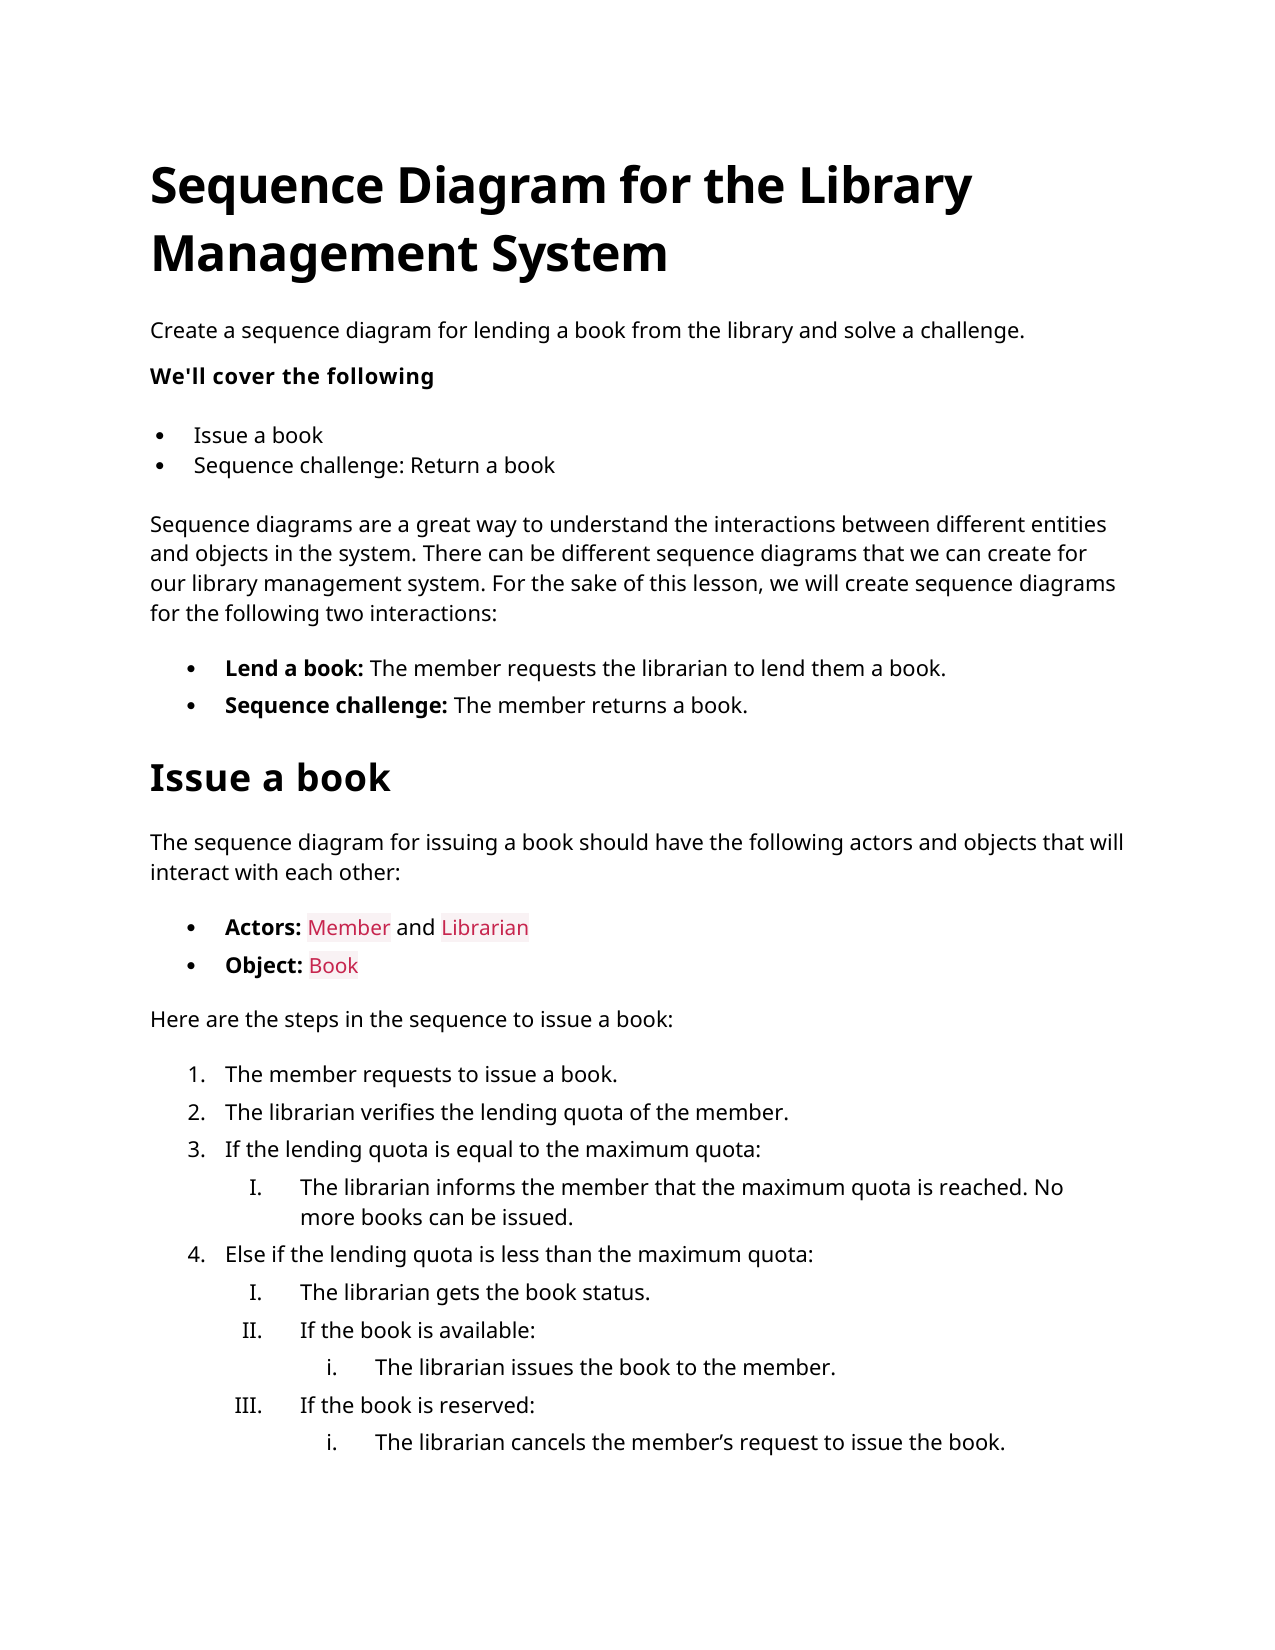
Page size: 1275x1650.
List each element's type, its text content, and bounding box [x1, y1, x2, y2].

list The librarian verifies the lending quota of the member. [187, 1097, 1125, 1127]
list The librarian gets the book status. [262, 1277, 1125, 1307]
text The sequence diagram for issuing a book should have the following actors and objects that will interact with each other: [150, 827, 1125, 887]
text We'll cover the following [150, 361, 1125, 391]
list The librarian cancels the member’s request to issue the book. [337, 1427, 1125, 1457]
text Sequence diagrams are a great way to understand the interactions between different entities and objects in the system. There can be different sequence diagrams that we can create for our library management system. For the sake of this lesson, we will create sequence diagrams for the following two interactions: [150, 508, 1125, 628]
list The member requests to issue a book. [187, 1059, 1125, 1089]
list Sequence challenge: The member returns a book. [187, 690, 1125, 720]
list Actors: Member and Librarian [187, 912, 1125, 942]
list Issue a book [156, 420, 1125, 449]
text Issue a book [150, 751, 1125, 802]
list If the book is reserved: [262, 1390, 1125, 1419]
text Sequence Diagram for the Library Management System [150, 150, 1125, 286]
list The librarian issues the book to the member. [337, 1352, 1125, 1382]
list Object: Book [187, 949, 1125, 979]
list Lend a book: The member requests the librarian to lend them a book. [187, 653, 1125, 682]
list Else if the lending quota is less than the maximum quota: [187, 1239, 1125, 1269]
text Create a sequence diagram for lending a book from the library and solve a challenge. [150, 315, 1125, 345]
list The librarian informs the member that the maximum quota is reached. No more books can be issued. [262, 1172, 1125, 1232]
text Here are the steps in the sequence to issue a book: [150, 1004, 1125, 1034]
list If the lending quota is equal to the maximum quota: [187, 1134, 1125, 1164]
list Sequence challenge: Return a book [156, 449, 1125, 479]
list If the book is available: [262, 1314, 1125, 1344]
